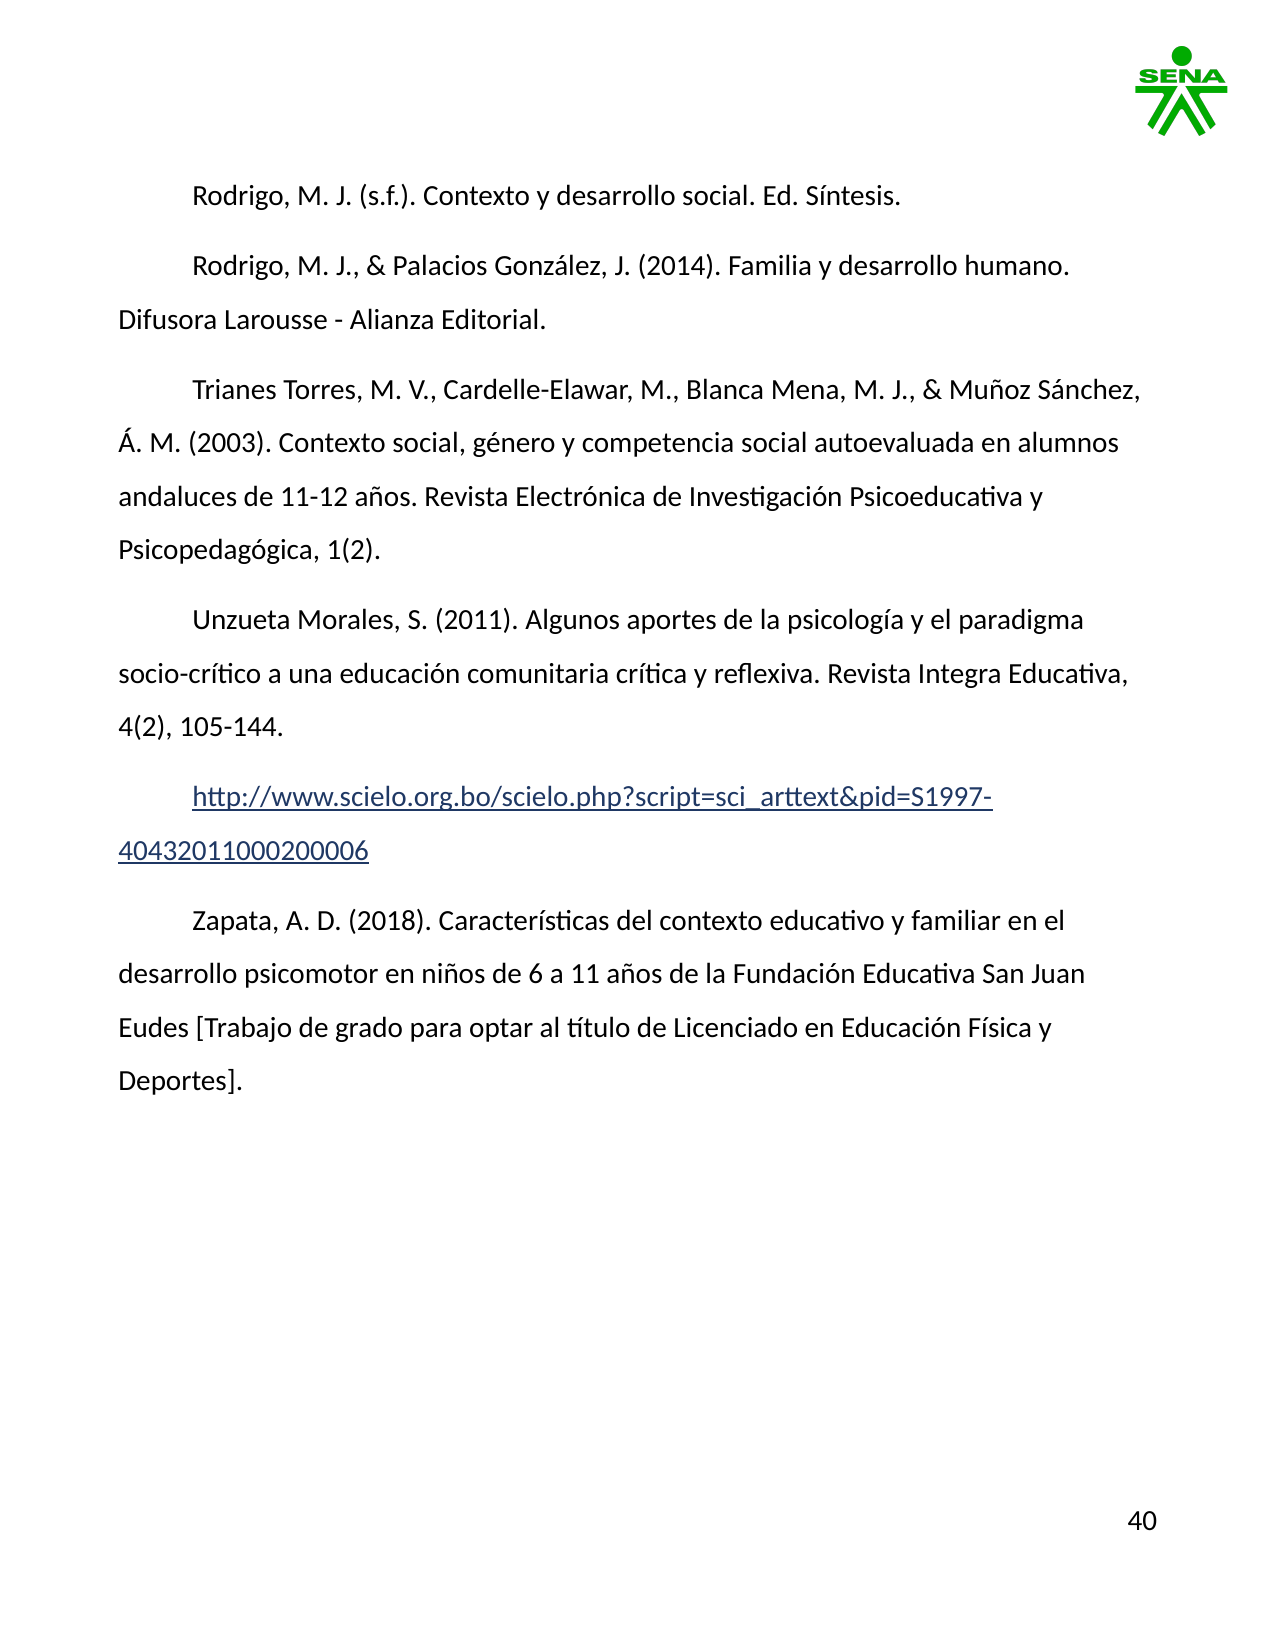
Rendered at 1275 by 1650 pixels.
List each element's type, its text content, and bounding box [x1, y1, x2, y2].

text http://www.scielo.org.bo/scielo.php?script=sci_arttext&pid=S1997-40432011000200006 [118, 778, 1157, 867]
text Trianes Torres, M. V., Cardelle-Elawar, M., Blanca Mena, M. J., & Muñoz Sánchez, Á. M. (2003). Contexto social, género y competencia social autoevaluada en alumnos andaluces de 11-12 años. Revista Electrónica de Investigación Psicoeducativa y Psicopedagógica, 1(2). [118, 371, 1157, 567]
picture [1135, 46, 1228, 136]
text Unzueta Morales, S. (2011). Algunos aportes de la psicología y el paradigma socio-crítico a una educación comunitaria crítica y reflexiva. Revista Integra Educativa, 4(2), 105-144. [118, 601, 1157, 744]
text Zapata, A. D. (2018). Características del contexto educativo y familiar en el desarrollo psicomotor en niños de 6 a 11 años de la Fundación Educativa San Juan Eudes [Trabajo de grado para optar al título de Licenciado en Educación Física y Deportes]. [118, 902, 1157, 1098]
text Rodrigo, M. J., & Palacios González, J. (2014). Familia y desarrollo humano. Difusora Larousse - Alianza Editorial. [118, 247, 1157, 336]
text Rodrigo, M. J. (s.f.). Contexto y desarrollo social. Ed. Síntesis. [118, 177, 1157, 213]
